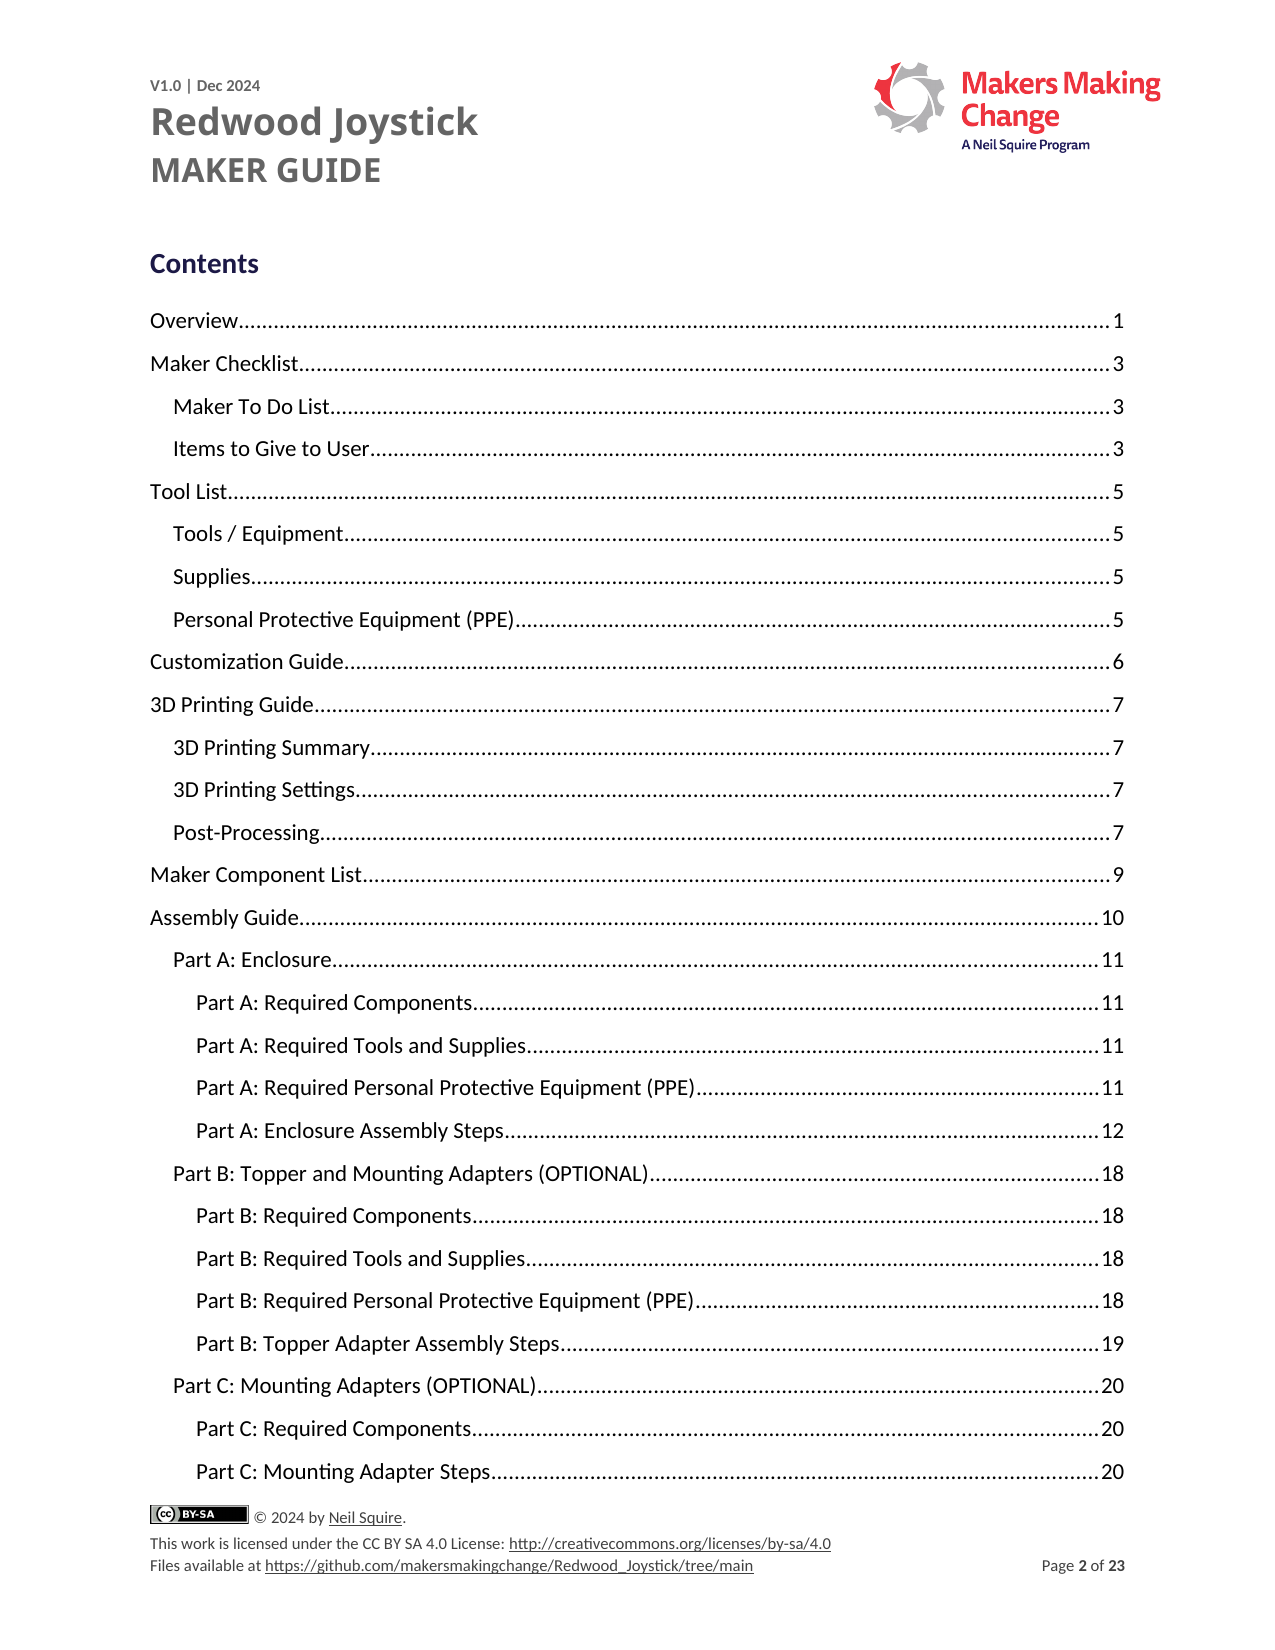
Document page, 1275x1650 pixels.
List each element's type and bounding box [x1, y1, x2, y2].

picture [874, 62, 1161, 153]
picture [150, 1505, 249, 1524]
